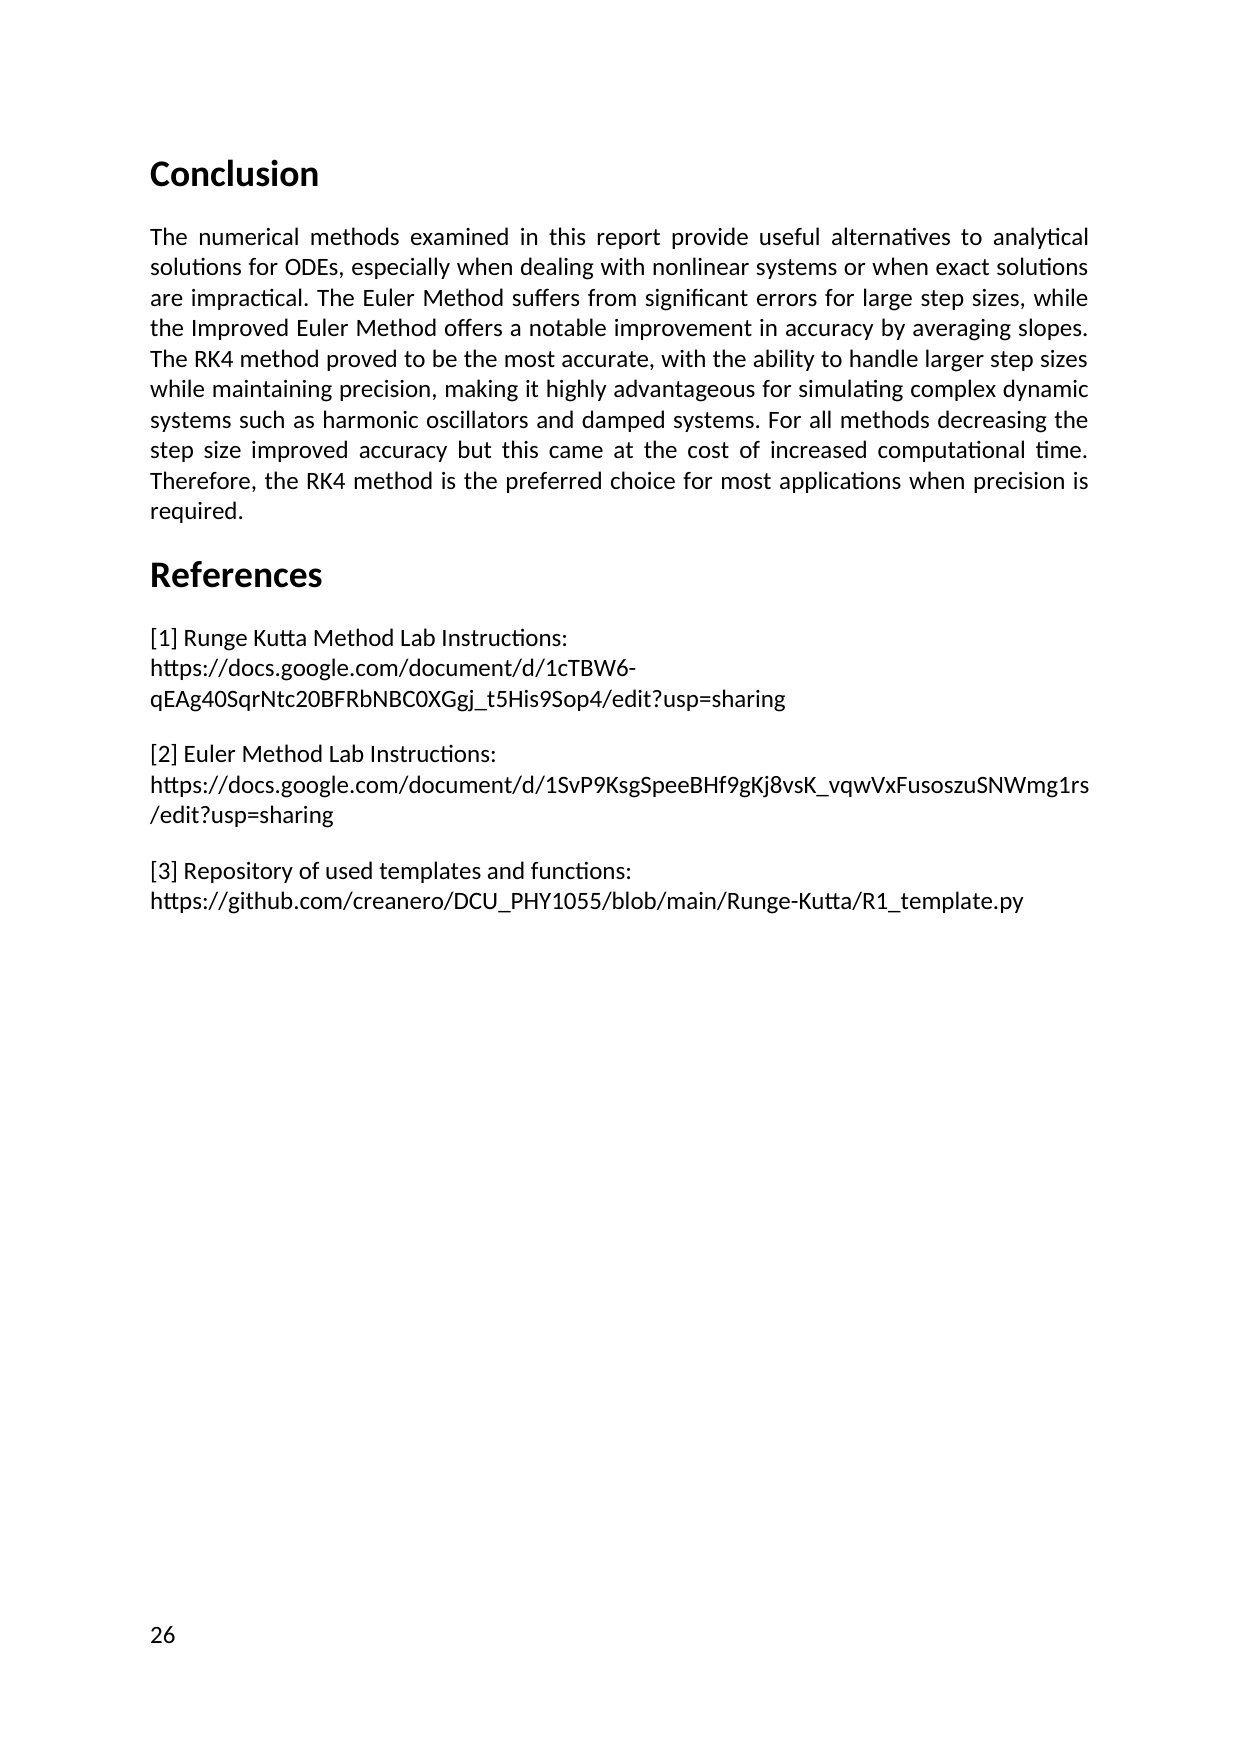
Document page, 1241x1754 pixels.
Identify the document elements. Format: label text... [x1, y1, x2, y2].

text The numerical methods examined in this report provide useful alternatives to analytical solutions for ODEs, especially when dealing with nonlinear systems or when exact solutions are impractical. The Euler Method suffers from significant errors for large step sizes, while the Improved Euler Method offers a notable improvement in accuracy by averaging slopes. The RK4 method proved to be the most accurate, with the ability to handle larger step sizes while maintaining precision, making it highly advantageous for simulating complex dynamic systems such as harmonic oscillators and damped systems. For all methods decreasing the step size improved accuracy but this came at the cost of increased computational time. Therefore, the RK4 method is the preferred choice for most applications when precision is required. [150, 221, 1090, 526]
subtitle References [150, 551, 1090, 597]
text [1] Runge Kutta Method Lab Instructions: https://docs.google.com/document/d/1cTBW6-qEAg40SqrNtc20BFRbNBC0XGgj_t5His9Sop4/edit?usp=sharing [150, 622, 1090, 713]
subtitle Conclusion [150, 150, 1090, 196]
text [2] Euler Method Lab Instructions: https://docs.google.com/document/d/1SvP9KsgSpeeBHf9gKj8vsK_vqwVxFusoszuSNWmg1rs/edit?usp=sharing [150, 738, 1090, 830]
text [3] Repository of used templates and functions: https://github.com/creanero/DCU_PHY1055/blob/main/Runge-Kutta/R1_template.py [150, 855, 1090, 916]
